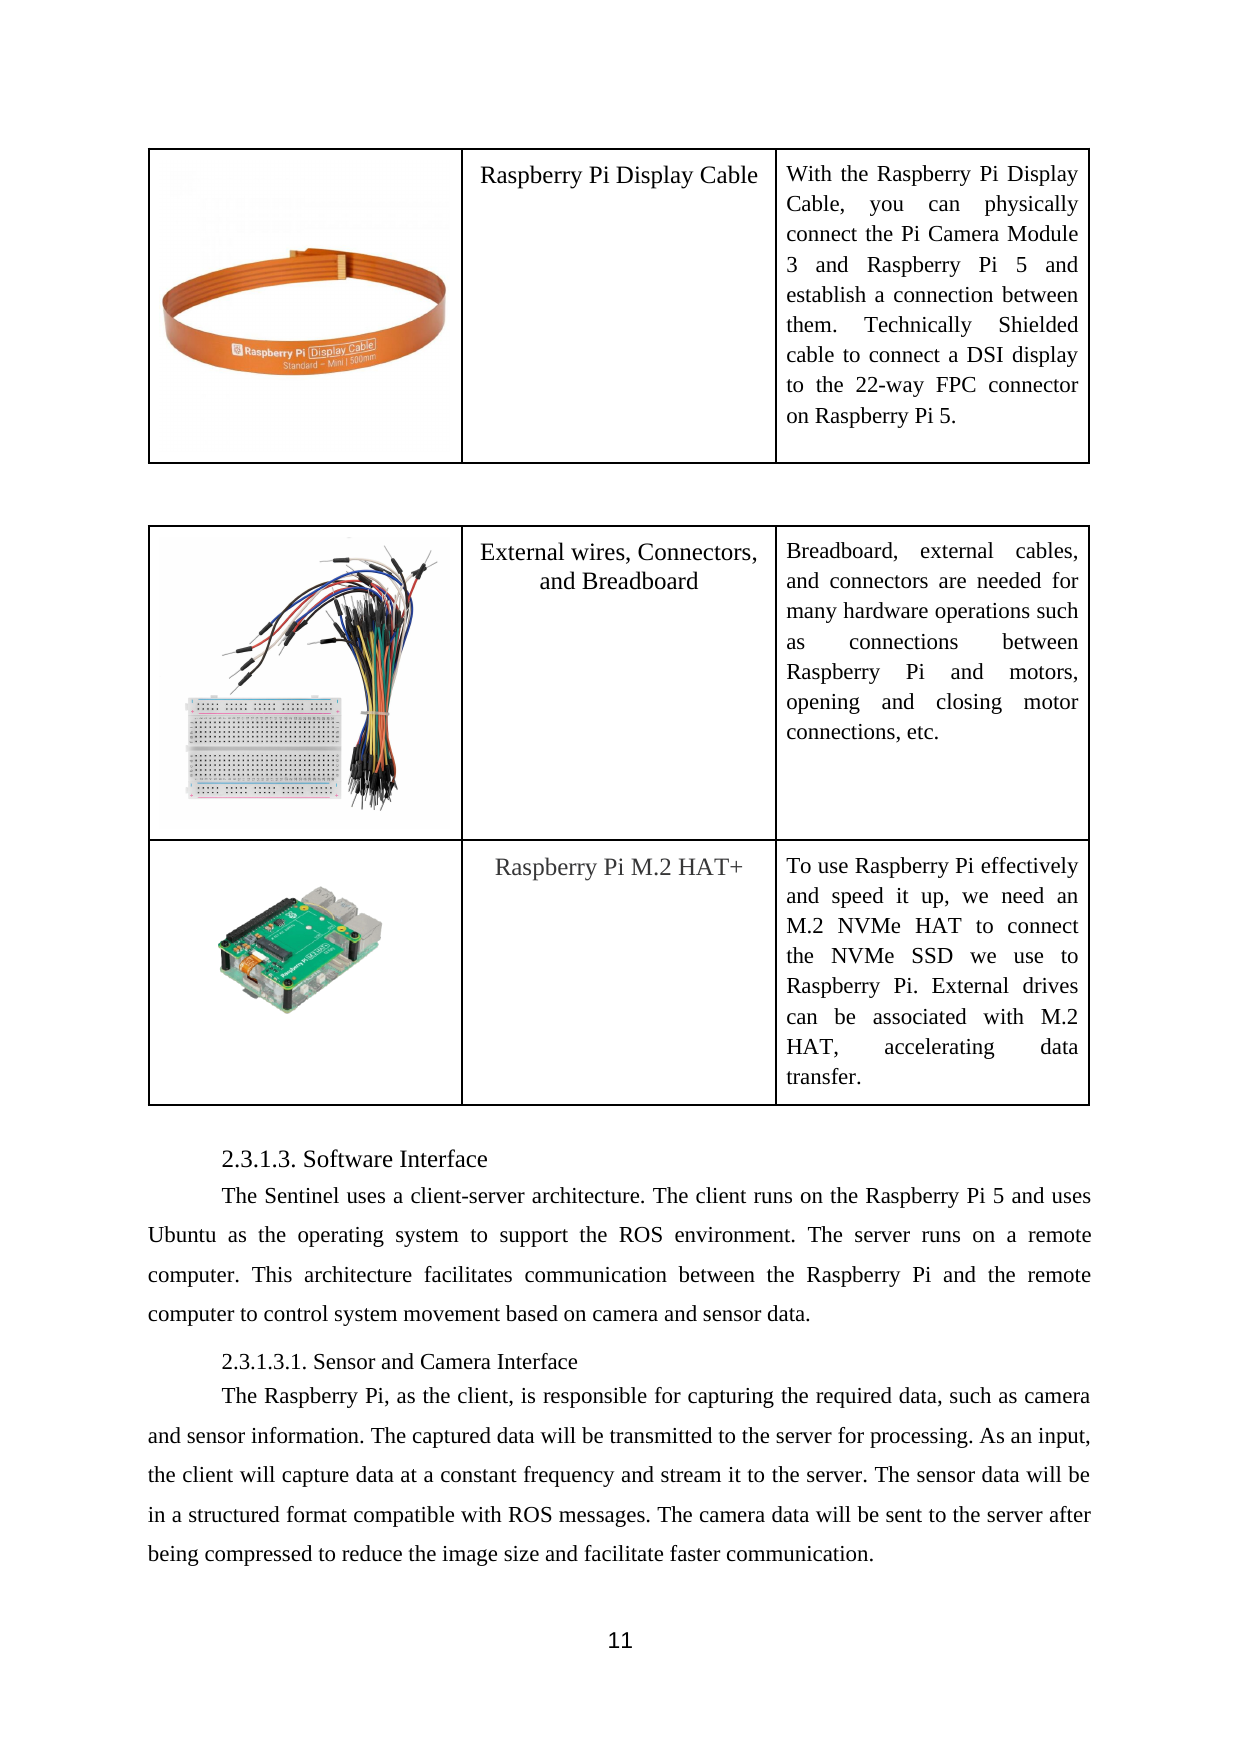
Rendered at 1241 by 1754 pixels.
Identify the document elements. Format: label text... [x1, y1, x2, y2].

text The Sentinel uses a client-server architecture. The client runs on the Raspberry Pi 5 and uses Ubuntu as the operating system to support the ROS environment. The server runs on a remote computer. This architecture facilitates communication between the Raspberry Pi and the remote computer to control system movement based on camera and sensor data. [148, 1182, 1093, 1326]
table_cell To use Raspberry Pi effectively and speed it up, we need an M.2 NVMe HAT to connect the NVMe SSD we use to Raspberry Pi. External drives can be associated with M.2 HAT, accelerating data transfer. [777, 841, 1088, 1104]
table_header [150, 527, 461, 839]
table_header Breadboard, external cables, and connectors are needed for many hardware operations such as connections between Raspberry Pi and motors, opening and closing motor connections, etc. [777, 527, 1088, 839]
picture [159, 160, 450, 452]
picture [159, 851, 450, 1046]
table_cell With the Raspberry Pi Display Cable, you can physically connect the Pi Camera Module 3 and Raspberry Pi 5 and establish a connection between them. Technically Shielded cable to connect a DSI display to the 22-way FPC connector on Raspberry Pi 5. [777, 150, 1088, 462]
text The Raspberry Pi, as the client, is responsible for capturing the required data, such as camera and sensor information. The captured data will be transmitted to the server for processing. As an input, the client will capture data at a constant frequency and stream it to the server. The sensor data will be in a structured format compatible with ROS messages. The camera data will be sent to the server after being compressed to reduce the image size and facilitate faster communication. [148, 1382, 1093, 1567]
table_header External wires, Connectors, and Breadboard [463, 527, 775, 839]
picture [159, 537, 450, 829]
table_cell [150, 841, 461, 1104]
table_cell Raspberry Pi M.2 HAT+ [463, 841, 775, 1104]
subtitle 2.3.1.3.1. Sensor and Camera Interface [148, 1348, 1093, 1374]
table_cell [150, 150, 461, 462]
subtitle 2.3.1.3. Software Interface [148, 1144, 1093, 1173]
table_cell Raspberry Pi Display Cable [463, 150, 775, 462]
